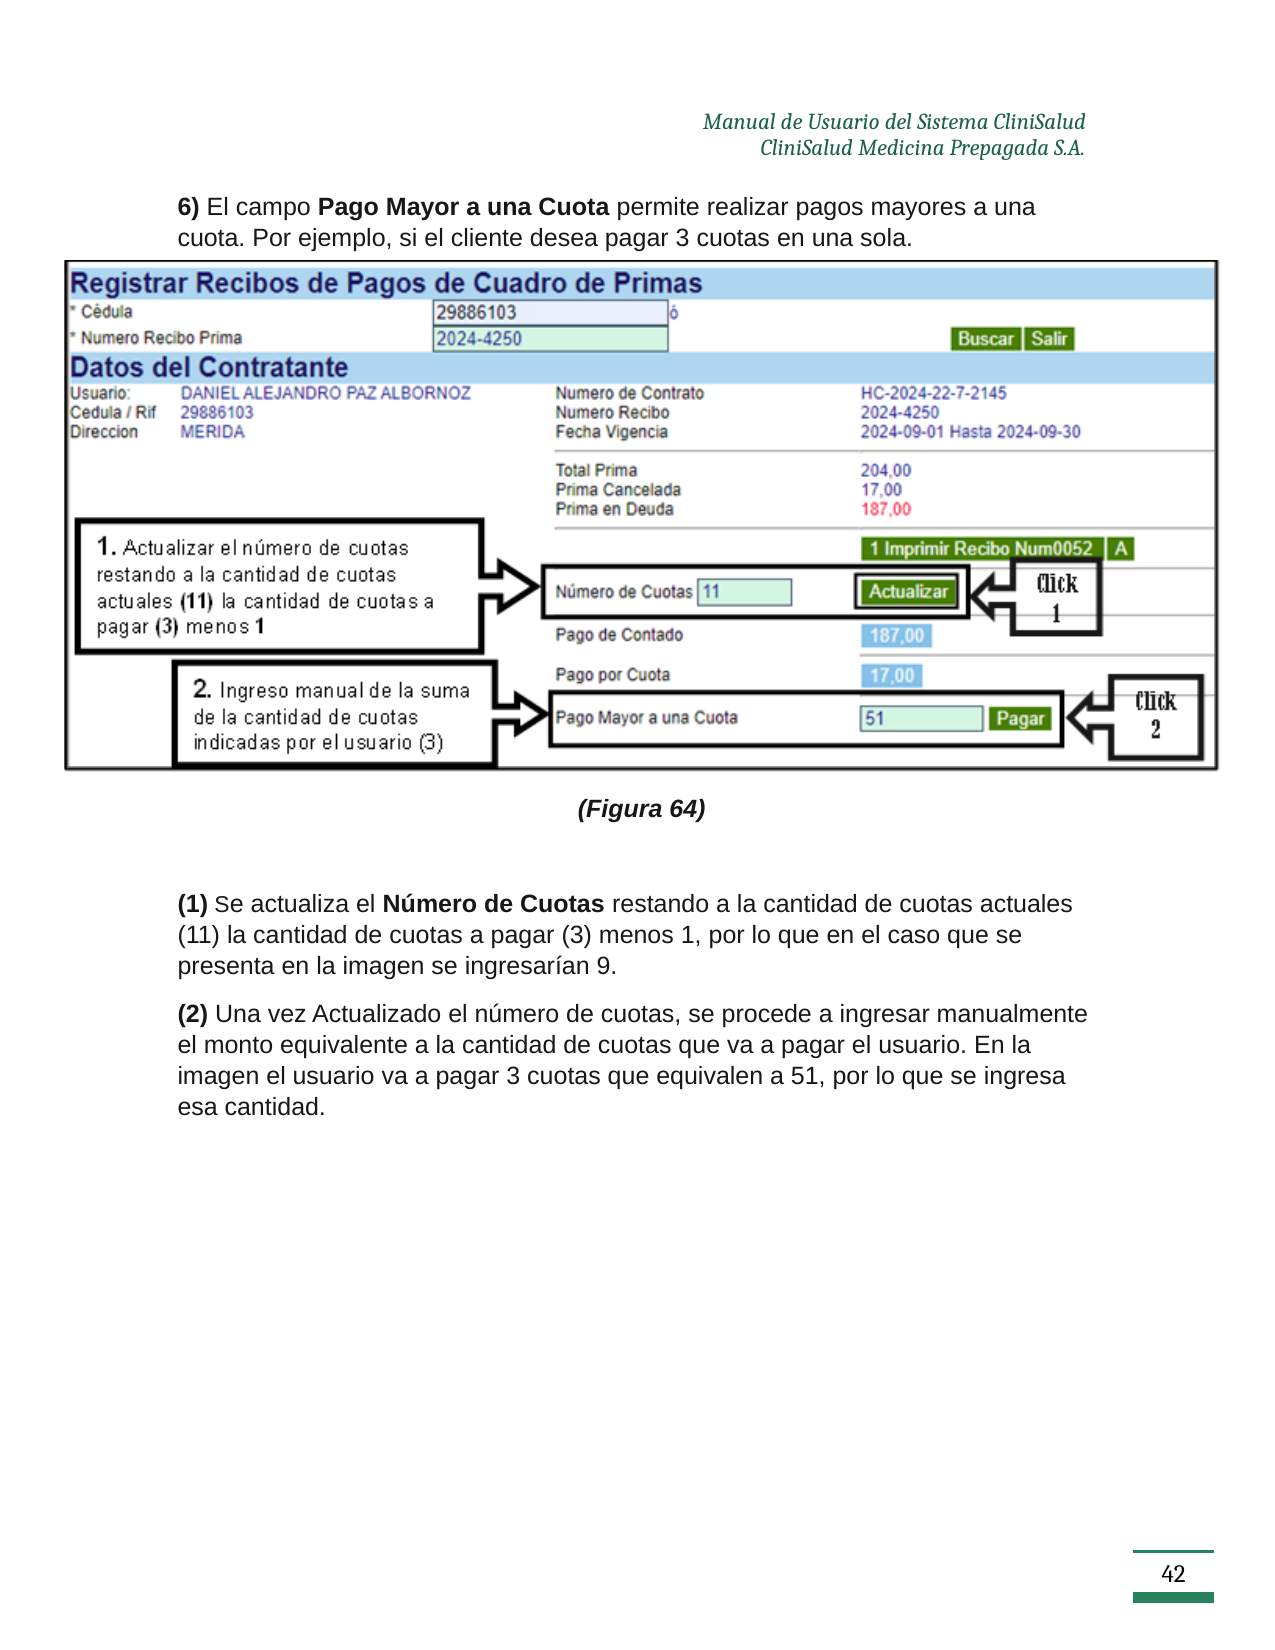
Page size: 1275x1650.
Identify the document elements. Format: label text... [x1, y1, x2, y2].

text 6) El campo Pago Mayor a una Cuota permite realizar pagos mayores a una cuota. Por ejemplo, si el cliente desea pagar 3 cuotas en una sola. [177, 192, 1108, 252]
text (2) Una vez Actualizado el número de cuotas, se procede a ingresar manualmente el monto equivalente a la cantidad de cuotas que va a pagar el usuario. En la imagen el usuario va a pagar 3 cuotas que equivalen a 51, por lo que se ingresa esa cantidad. [177, 999, 1108, 1121]
text (1) Se actualiza el Número de Cuotas restando a la cantidad de cuotas actuales (11) la cantidad de cuotas a pagar (3) menos 1, por lo que en el caso que se presenta en la imagen se ingresarían 9. [177, 889, 1108, 980]
picture [64, 260, 1221, 773]
text (Figura 64) [177, 773, 1108, 823]
